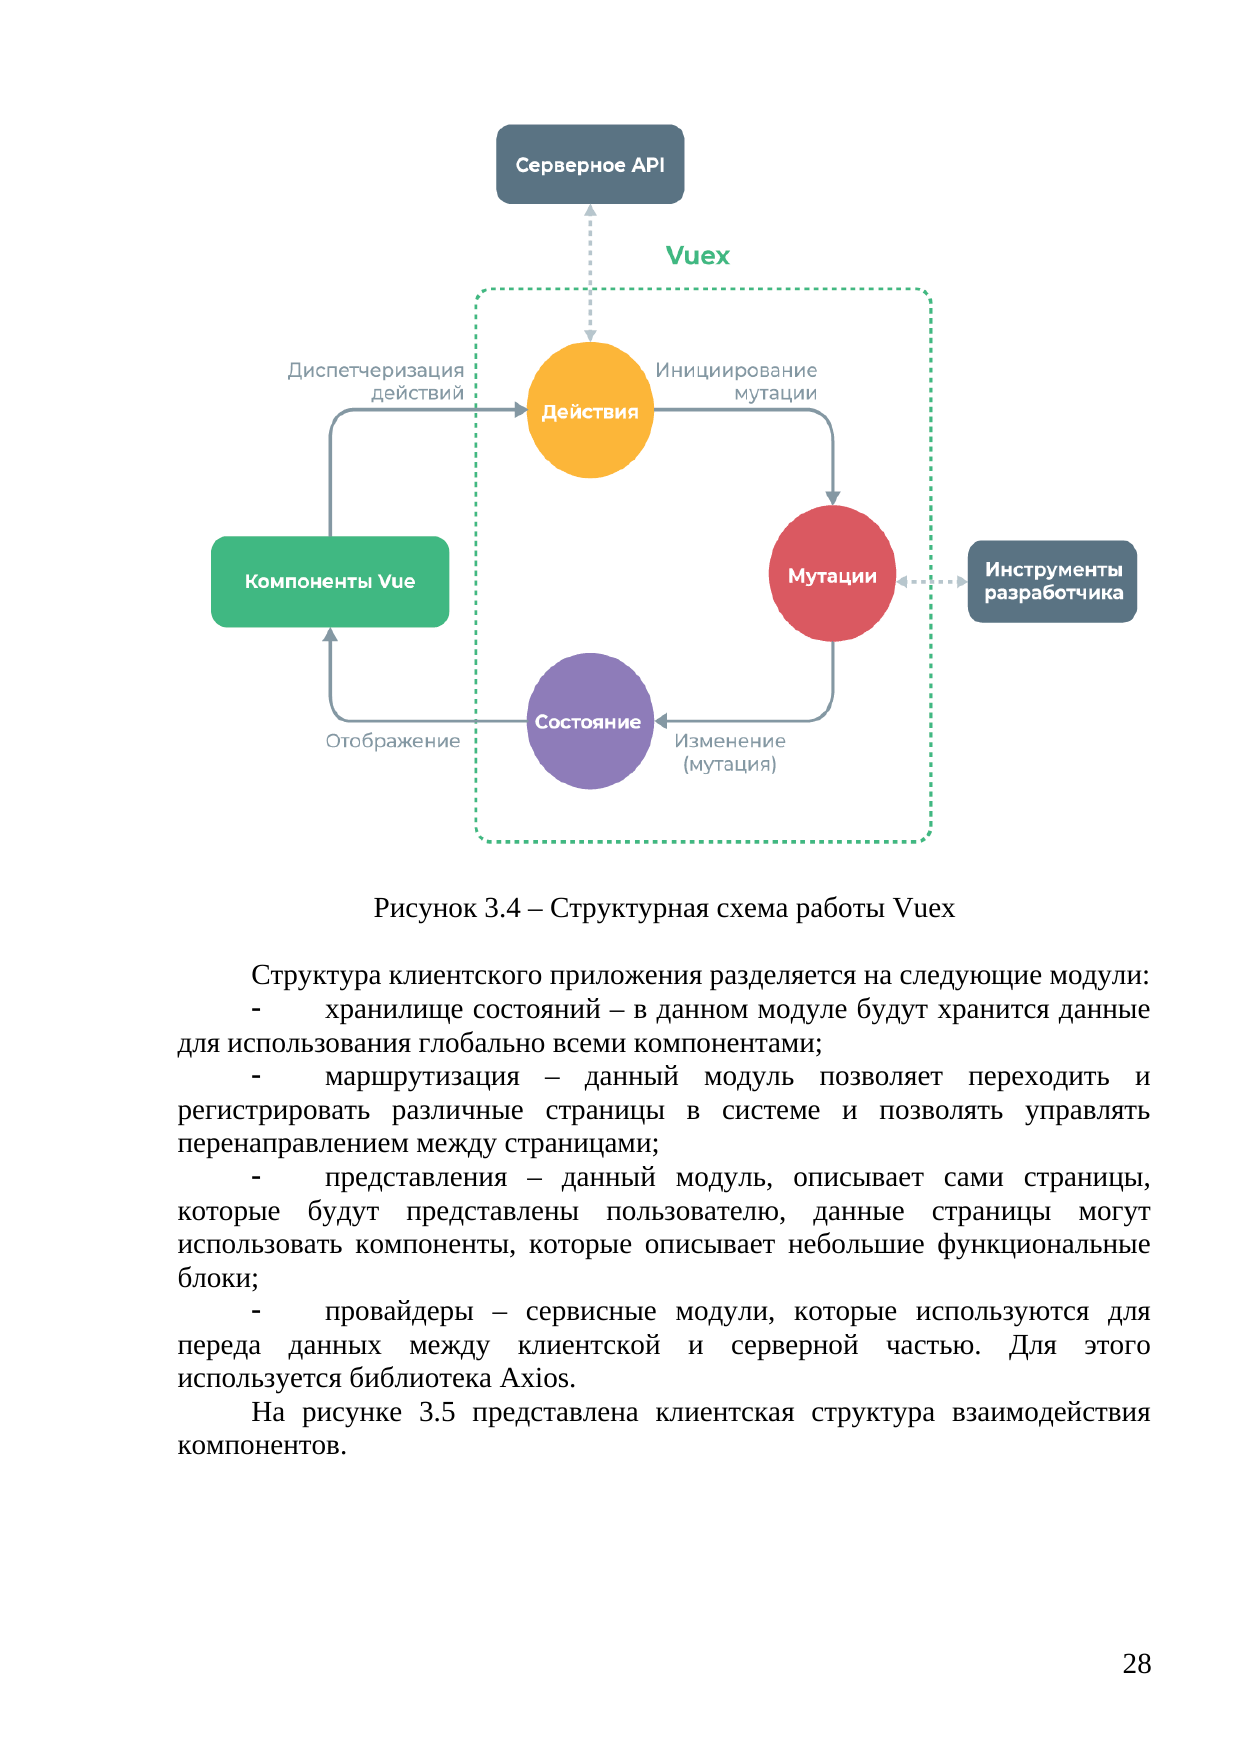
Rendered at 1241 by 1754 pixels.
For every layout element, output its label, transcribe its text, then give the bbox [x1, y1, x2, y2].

list хранилище состояний – в данном модуле будут хранится данные для использования глобально всеми компонентами; [177, 991, 1152, 1058]
list маршрутизация – данный модуль позволяет переходить и регистрировать различные страницы в системе и позволять управлять перенаправлением между страницами; [177, 1058, 1152, 1159]
text Рисунок 3.4 – Структурная схема работы Vuex [177, 890, 1152, 924]
list провайдеры – сервисные модули, которые используются для переда данных между клиентской и серверной частью. Для этого используется библиотека Axios. [177, 1293, 1152, 1394]
picture [183, 118, 1146, 857]
text На рисунке 3.5 представлена клиентская структура взаимодействия компонентов. [177, 1394, 1152, 1461]
list представления – данный модуль, описывает сами страницы, которые будут представлены пользователю, данные страницы могут использовать компоненты, которые описывает небольшие функциональные блоки; [177, 1159, 1152, 1293]
text Структура клиентского приложения разделяется на следующие модули: [177, 957, 1152, 991]
